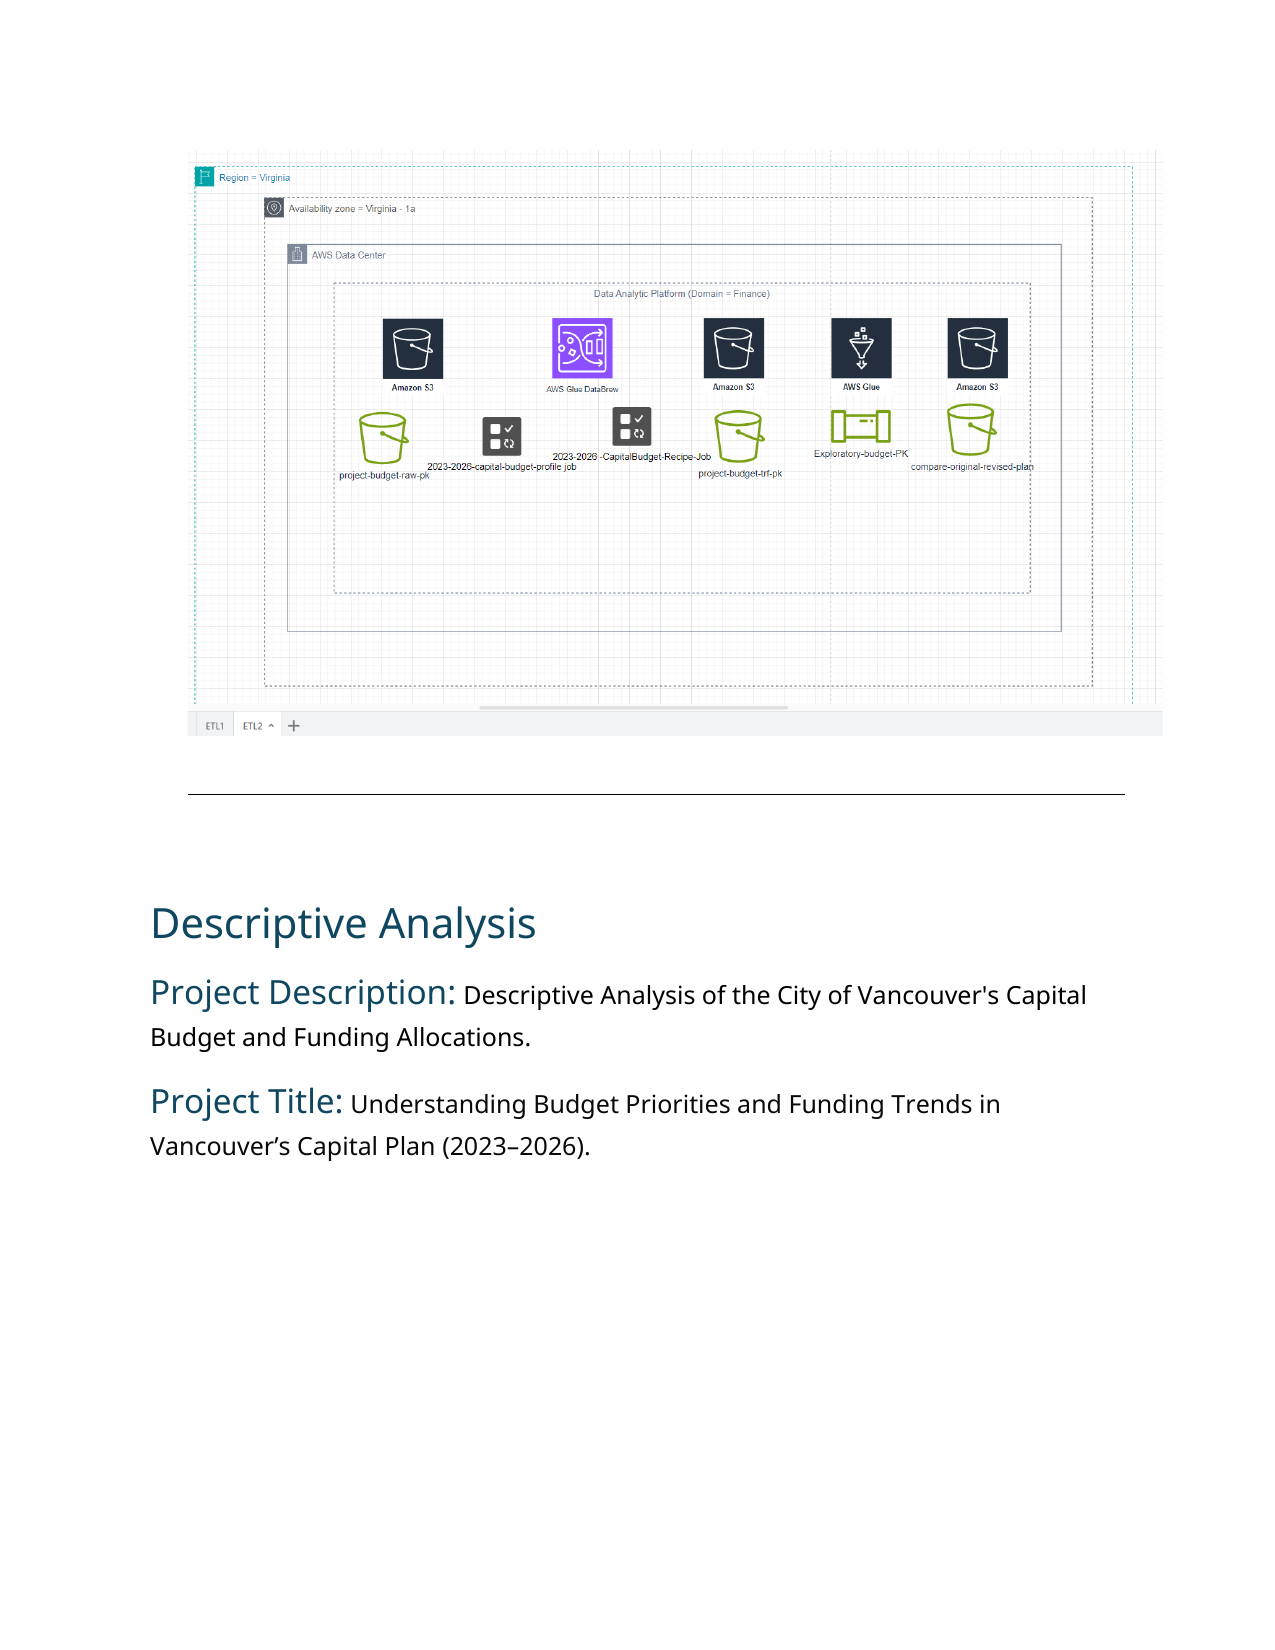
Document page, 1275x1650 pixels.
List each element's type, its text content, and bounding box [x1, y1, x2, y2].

subtitle Descriptive Analysis [150, 894, 1125, 951]
text Project Title: Understanding Budget Priorities and Funding Trends in Vancouver’s Capital Plan (2023–2026). [150, 1077, 1125, 1162]
text Project Description: Descriptive Analysis of the City of Vancouver's Capital Budget and Funding Allocations. [150, 968, 1125, 1053]
picture [187, 150, 1163, 736]
